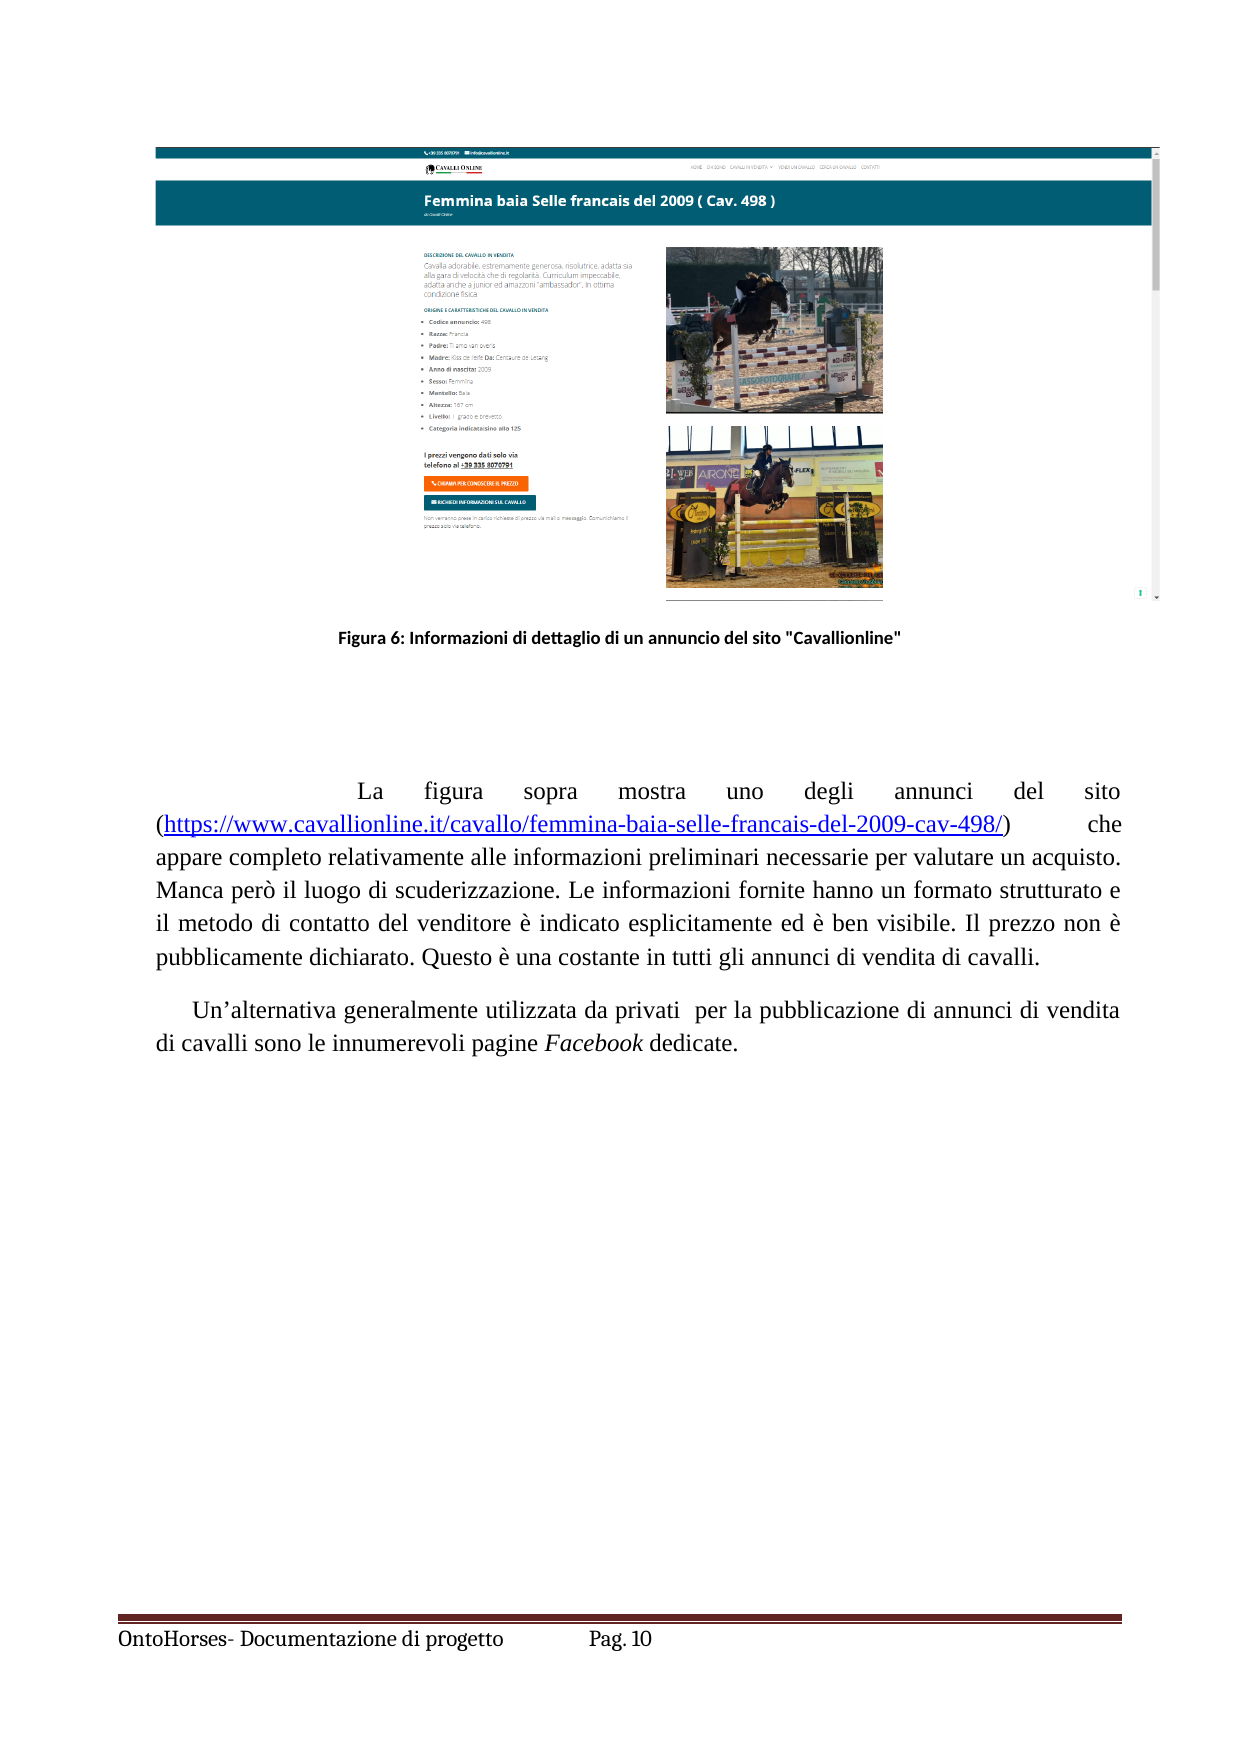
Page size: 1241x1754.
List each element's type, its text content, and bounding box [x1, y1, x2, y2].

picture [611, 199, 621, 205]
text La figura sopra mostra uno degli annunci del sito (https://www.cavallionline.it/cavallo/femmina-baia-selle-francais-del-2009-cav-498/) che appare completo relativamente alle informazioni preliminari necessarie per valutare un acquisto. Manca però il luogo di scuderizzazione. Le informazioni fornite hanno un formato strutturato e il metodo di contatto del venditore è indicato esplicitamente ed è ben visibile. Il prezzo non è pubblicamente dichiarato. Questo è una costante in tutti gli annunci di vendita di cavalli. [156, 776, 1122, 970]
picture [426, 196, 431, 205]
picture [760, 196, 766, 205]
picture [571, 196, 582, 205]
picture [498, 196, 505, 205]
picture [155, 147, 1160, 601]
text Figura 6: Informazioni di dettaglio di un annuncio del sito "Cavallionline" [118, 626, 1122, 649]
picture [672, 196, 682, 204]
picture [593, 199, 600, 205]
text Un’alternativa generalmente utilizzata da privati per la pubblicazione di annunci di vendita di cavalli sono le innumerevoli pagine Facebook dedicate. [156, 995, 1122, 1057]
picture [635, 196, 641, 205]
picture [442, 199, 453, 205]
picture [475, 199, 482, 205]
picture [751, 196, 757, 204]
picture [457, 199, 468, 205]
picture [542, 196, 552, 205]
picture [644, 196, 654, 205]
